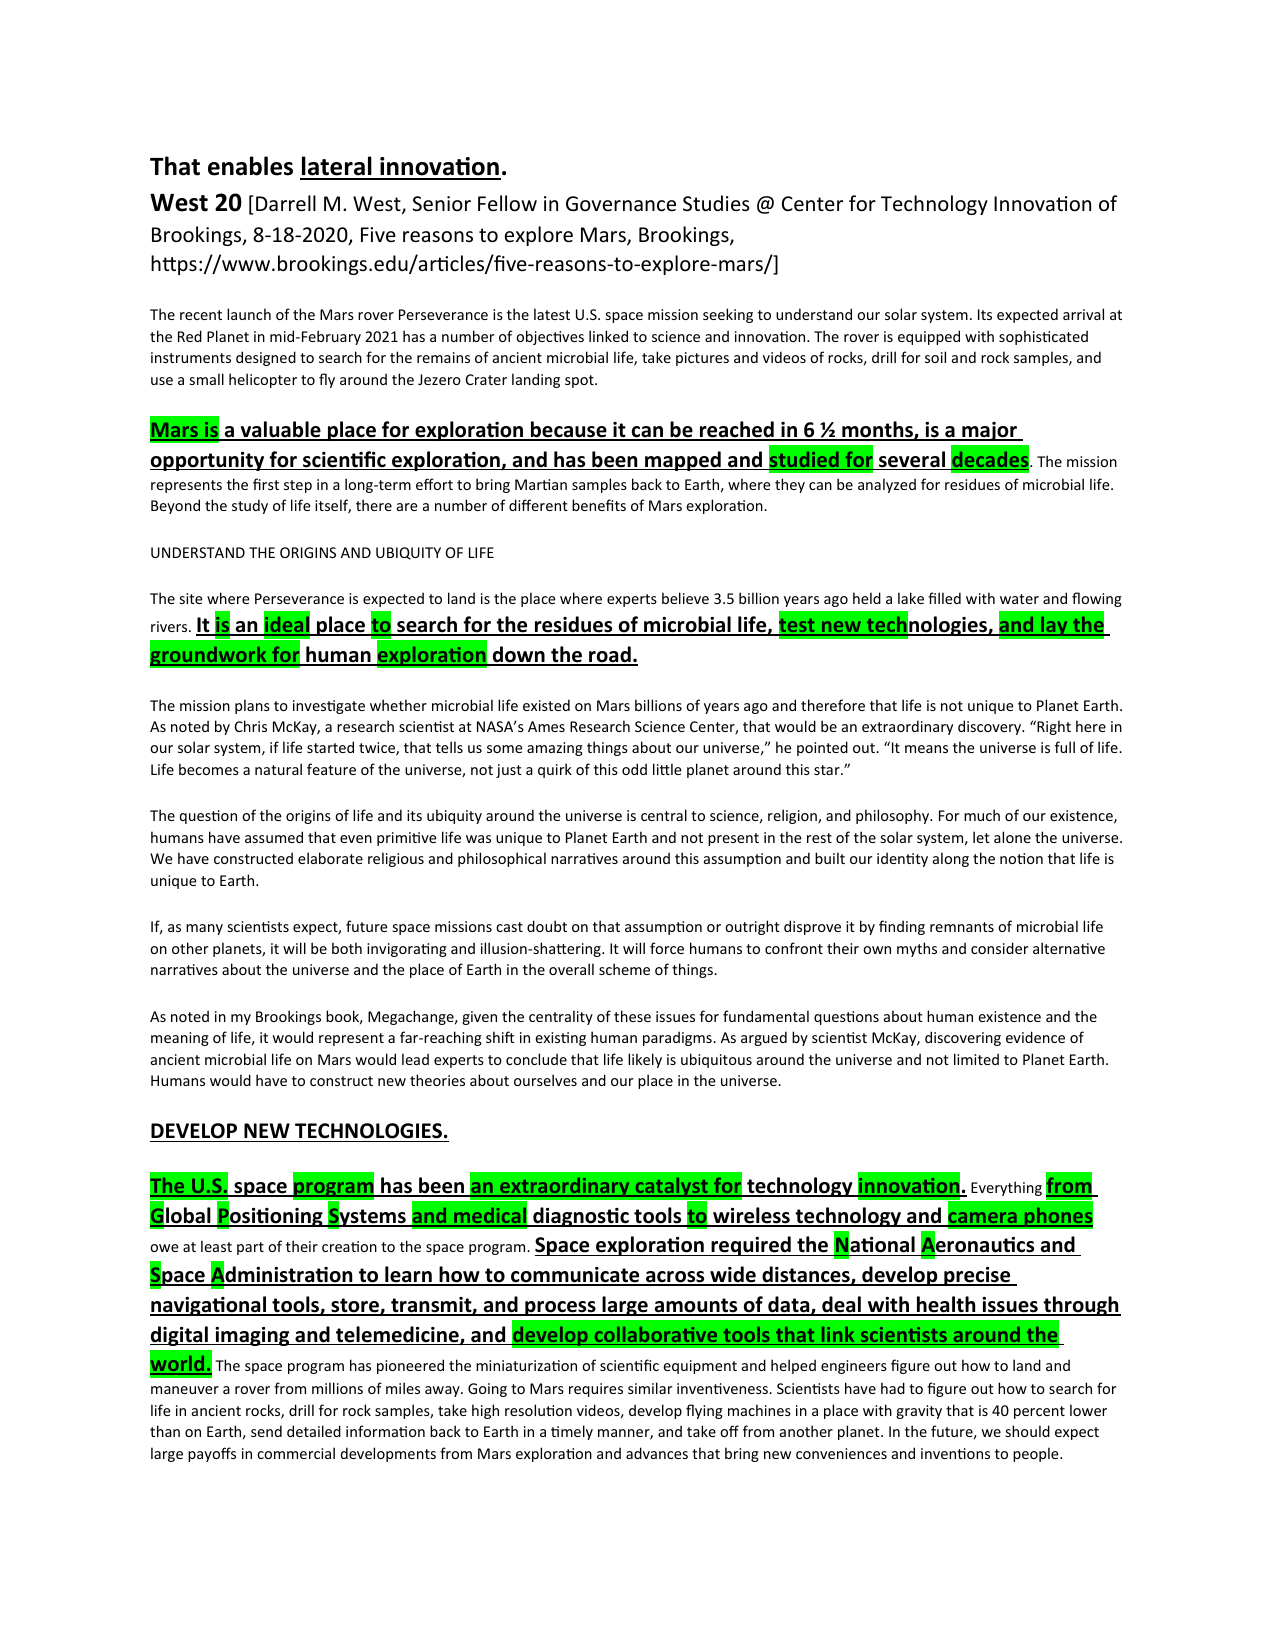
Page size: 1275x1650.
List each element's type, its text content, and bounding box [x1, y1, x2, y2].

text If, as many scientists expect, future space missions cast doubt on that assumption or outright disprove it by finding remnants of microbial life on other planets, it will be both invigorating and illusion-shattering. It will force humans to confront their own myths and consider alternative narratives about the universe and the place of Earth in the overall scheme of things. [150, 917, 1125, 980]
text As noted in my Brookings book, Megachange, given the centrality of these issues for fundamental questions about human existence and the meaning of life, it would represent a far-reaching shift in existing human paradigms. As argued by scientist McKay, discovering evidence of ancient microbial life on Mars would lead experts to conclude that life likely is ubiquitous around the universe and not limited to Planet Earth. Humans would have to construct new theories about ourselves and our place in the universe. [150, 1006, 1125, 1091]
text Mars is a valuable place for exploration because it can be reached in 6 ½ months, is a major opportunity for scientific exploration, and has been mapped and studied for several decades. The mission represents the first step in a long-term effort to bring Martian samples back to Earth, where they can be analyzed for residues of microbial life. Beyond the study of life itself, there are a number of different benefits of Mars exploration. [150, 416, 1125, 516]
text The recent launch of the Mars rover Perseverance is the latest U.S. space mission seeking to understand our solar system. Its expected arrival at the Red Planet in mid-February 2021 has a number of objectives linked to science and innovation. The rover is equipped with sophisticated instruments designed to search for the remains of ancient microbial life, take pictures and videos of rocks, drill for soil and rock samples, and use a small helicopter to fly around the Jezero Crater landing spot. [150, 305, 1125, 389]
text The mission plans to investigate whether microbial life existed on Mars billions of years ago and therefore that life is not unique to Planet Earth. As noted by Chris McKay, a research scientist at NASA’s Ames Research Science Center, that would be an extraordinary discovery. “Right here in our solar system, if life started twice, that tells us some amazing things about our universe,” he pointed out. “It means the universe is full of life. Life becomes a natural feature of the universe, not just a quirk of this odd little planet around this star.” [150, 695, 1125, 780]
text The question of the origins of life and its ubiquity around the universe is central to science, religion, and philosophy. For much of our existence, humans have assumed that even primitive life was unique to Planet Earth and not present in the rest of the solar system, let alone the universe. We have constructed elaborate religious and philosophical narratives around this assumption and built our identity along the notion that life is unique to Earth. [150, 806, 1125, 891]
text UNDERSTAND THE ORIGINS AND UBIQUITY OF LIFE [150, 542, 1125, 563]
text The U.S. space program has been an extraordinary catalyst for technology innovation. Everything from Global Positioning Systems and medical diagnostic tools to wireless technology and camera phones owe at least part of their creation to the space program. Space exploration required the National Aeronautics and Space Administration to learn how to communicate across wide distances, develop precise navigational tools, store, transmit, and process large amounts of data, deal with health issues through digital imaging and telemedicine, and develop collaborative tools that link scientists around the world. The space program has pioneered the miniaturization of scientific equipment and helped engineers figure out how to land and maneuver a rover from millions of miles away. Going to Mars requires similar inventiveness. Scientists have had to figure out how to search for life in ancient rocks, drill for rock samples, take high resolution videos, develop flying machines in a place with gravity that is 40 percent lower than on Earth, send detailed information back to Earth in a timely manner, and take off from another planet. In the future, we should expect large payoffs in commercial developments from Mars exploration and advances that bring new conveniences and inventions to people. [150, 1172, 1125, 1464]
text The site where Perseverance is expected to land is the place where experts believe 3.5 billion years ago held a lake filled with water and flowing rivers. It is an ideal place to search for the residues of microbial life, test new technologies, and lay the groundwork for human exploration down the road. [150, 589, 1125, 668]
subtitle That enables lateral innovation. [150, 150, 1125, 183]
text West 20 [Darrell M. West, Senior Fellow in Governance Studies @ Center for Technology Innovation of Brookings, 8-18-2020, Five reasons to explore Mars, Brookings, https://www.brookings.edu/articles/five-reasons-to-explore-mars/] [150, 186, 1125, 278]
text DEVELOP NEW TECHNOLOGIES. [150, 1117, 1125, 1145]
